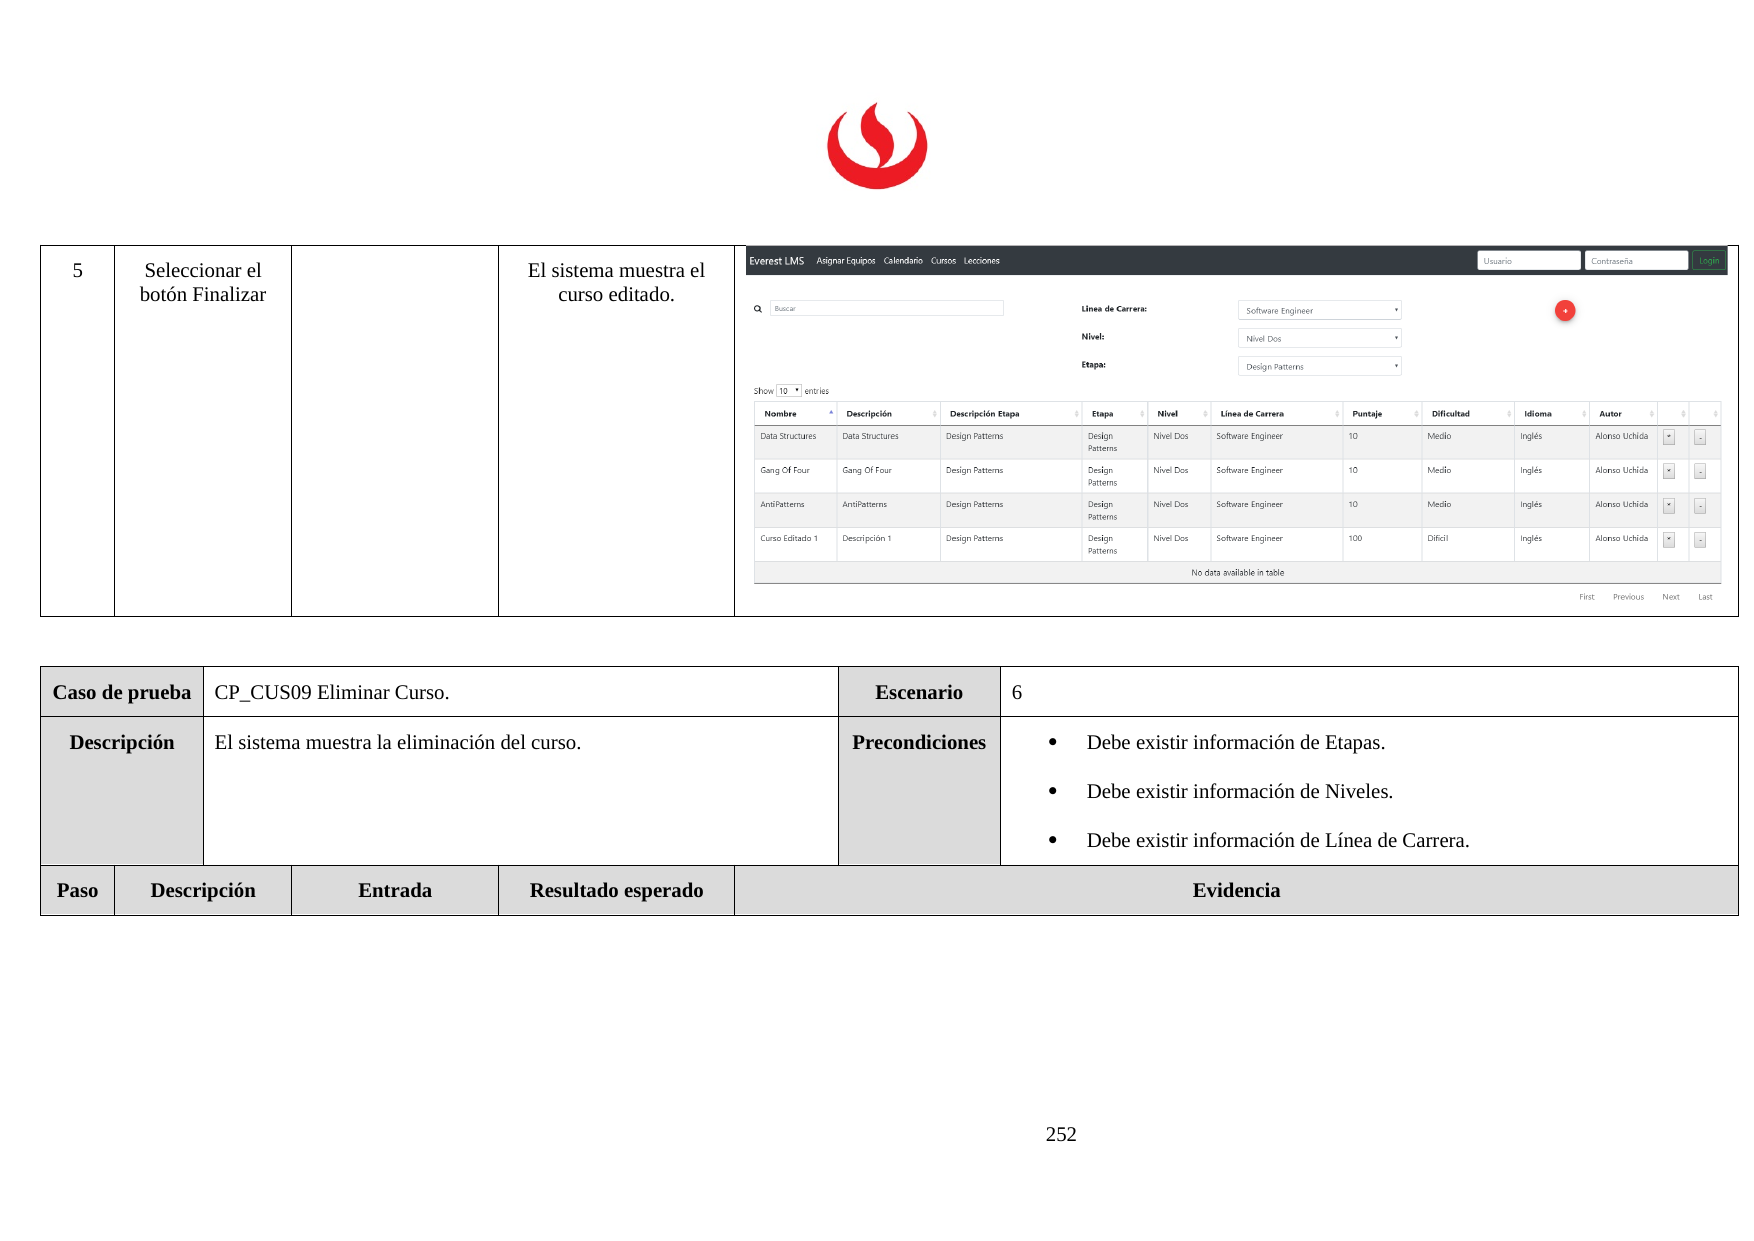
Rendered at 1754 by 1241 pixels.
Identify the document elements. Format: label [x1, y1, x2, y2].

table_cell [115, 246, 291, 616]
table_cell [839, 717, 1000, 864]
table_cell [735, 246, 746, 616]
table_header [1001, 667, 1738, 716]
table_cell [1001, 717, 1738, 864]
picture [746, 245, 1728, 616]
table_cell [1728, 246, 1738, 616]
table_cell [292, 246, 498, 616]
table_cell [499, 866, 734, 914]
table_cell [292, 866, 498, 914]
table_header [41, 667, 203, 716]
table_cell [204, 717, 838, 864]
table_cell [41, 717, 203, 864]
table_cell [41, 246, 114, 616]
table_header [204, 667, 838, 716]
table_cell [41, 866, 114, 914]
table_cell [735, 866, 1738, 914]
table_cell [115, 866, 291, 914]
picture [753, 70, 1000, 221]
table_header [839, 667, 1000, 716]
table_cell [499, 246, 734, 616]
